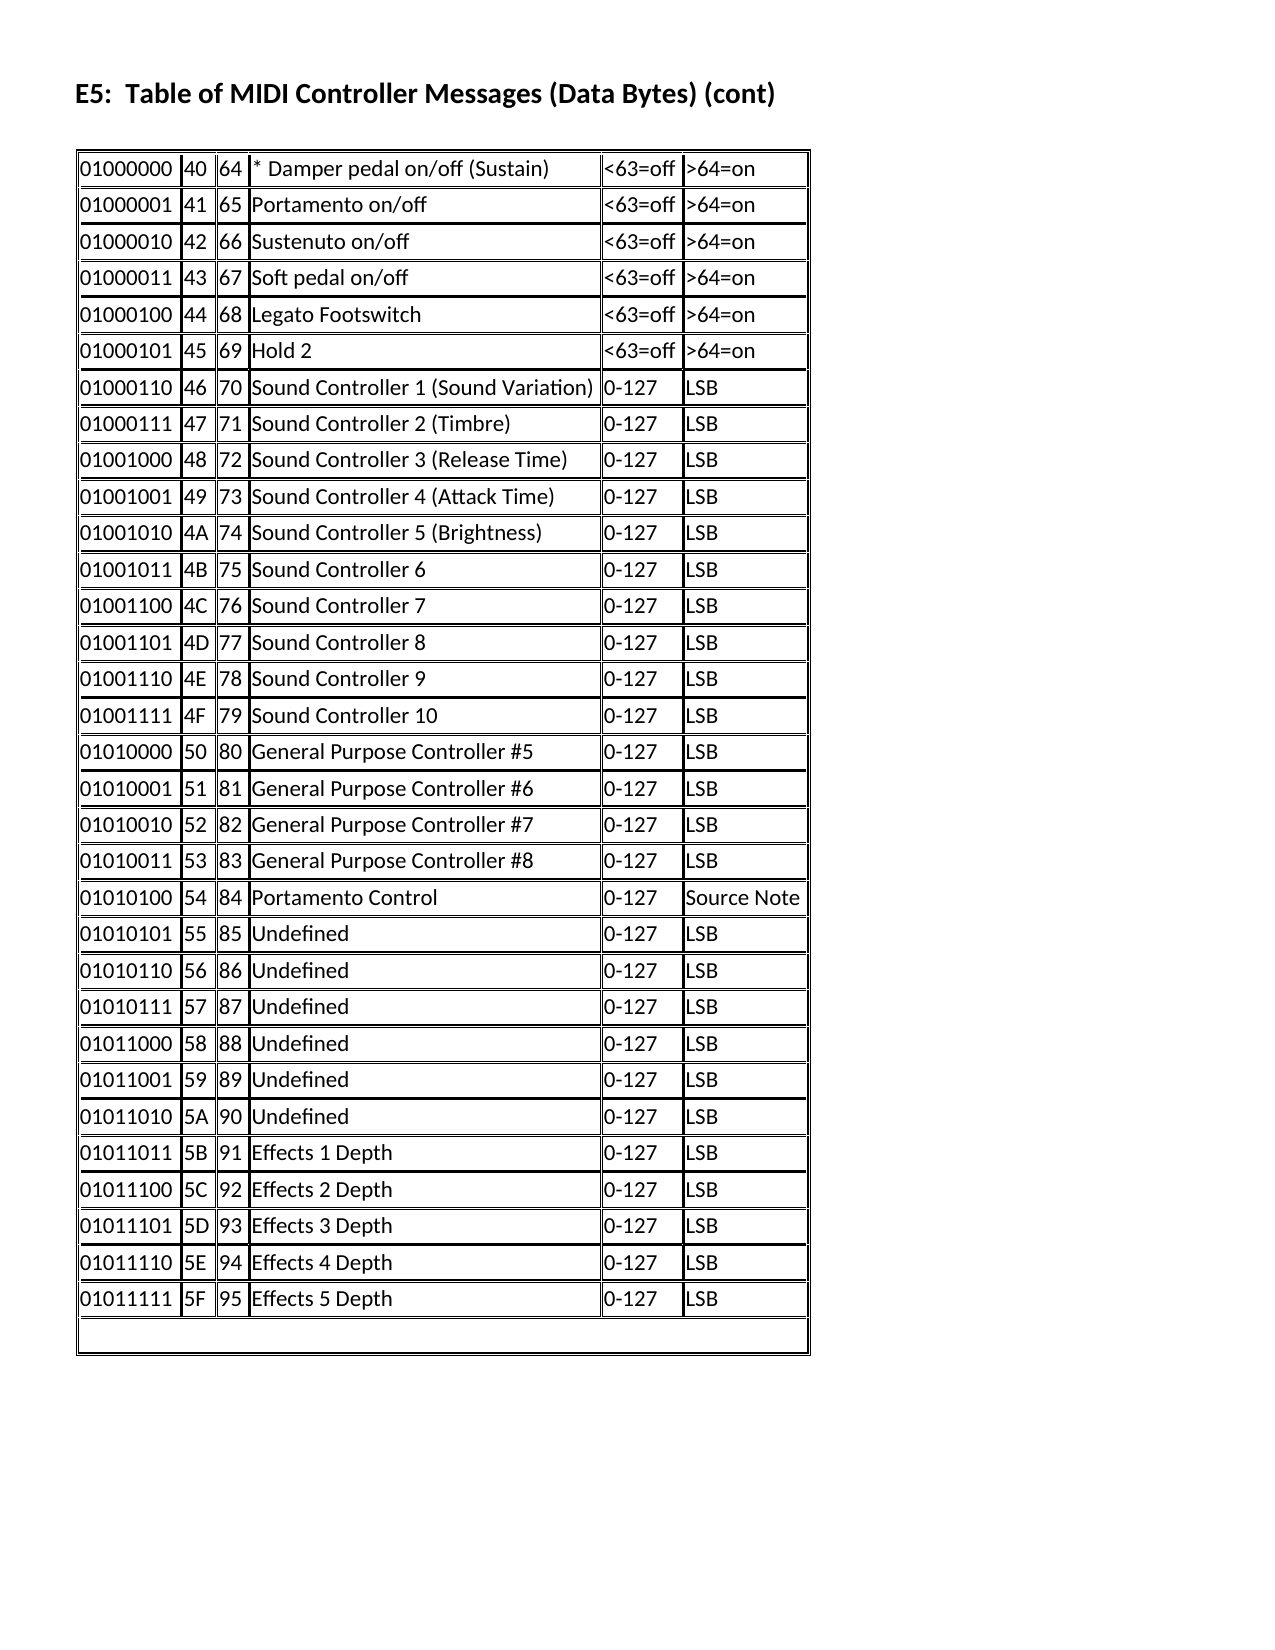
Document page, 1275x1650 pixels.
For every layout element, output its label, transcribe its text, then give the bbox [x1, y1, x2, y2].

table_cell 0-127 [603, 663, 682, 696]
table_cell 41 [183, 189, 215, 222]
table_cell Undefined [251, 1100, 600, 1133]
table_cell 0-127 [603, 627, 682, 659]
table_cell Sound Controller 9 [251, 663, 600, 696]
table_cell <63=off [603, 298, 682, 331]
table_cell LSB [685, 477, 808, 514]
table_header >64=on [683, 153, 807, 186]
table_cell 84 [218, 882, 248, 915]
table_cell 0-127 [603, 991, 682, 1024]
table_cell 01011001 [77, 1061, 181, 1097]
table_cell 55 [183, 918, 215, 951]
table_cell 01010000 [79, 733, 180, 769]
table_cell 5A [183, 1100, 215, 1133]
table_cell 5C [183, 1173, 215, 1206]
table_cell 53 [183, 845, 215, 878]
table_cell 4E [183, 663, 215, 696]
table_cell 79 [218, 699, 248, 732]
table_header 40 [181, 153, 216, 186]
table_cell 0-127 [603, 1173, 682, 1206]
table_cell LSB [685, 805, 808, 842]
table_cell General Purpose Controller #6 [251, 772, 600, 805]
table_cell 0-127 [603, 408, 682, 441]
table_cell 0-127 [603, 809, 682, 842]
table_cell 01001000 [77, 441, 181, 477]
table_cell 0-127 [603, 444, 682, 477]
table_cell 01000111 [79, 404, 180, 441]
table_cell LSB [683, 842, 809, 878]
table_cell 94 [218, 1246, 248, 1279]
table_cell >64=on [685, 259, 808, 295]
table_cell 83 [218, 845, 248, 878]
table_cell Source Note [685, 878, 808, 915]
table_cell 01001100 [77, 587, 181, 623]
table_cell Undefined [251, 991, 600, 1024]
table_cell 43 [183, 262, 215, 295]
table_cell 91 [218, 1137, 248, 1170]
table_cell 01000001 [77, 186, 181, 222]
table_cell LSB [683, 587, 809, 623]
table_cell LSB [683, 1061, 809, 1097]
table_cell LSB [685, 1206, 808, 1243]
table_cell Portamento Control [251, 882, 600, 915]
table_cell 0-127 [603, 1028, 682, 1061]
table_cell 0-127 [603, 1100, 682, 1133]
table_cell 85 [218, 918, 248, 951]
table_cell LSB [685, 696, 807, 732]
table_cell 78 [218, 663, 248, 696]
table_cell Sound Controller 10 [251, 699, 600, 732]
table_cell LSB [685, 1024, 808, 1061]
table_cell 01010100 [79, 878, 180, 915]
table_cell LSB [685, 368, 809, 404]
table_cell 0-127 [603, 882, 682, 915]
table_cell 0-127 [603, 1283, 682, 1316]
table_cell 77 [218, 627, 248, 659]
table_cell 0-127 [603, 554, 682, 587]
table_cell 01000101 [79, 331, 180, 368]
table_cell 0-127 [603, 1246, 682, 1279]
table_cell Sound Controller 7 [251, 590, 600, 623]
table_cell 66 [218, 225, 248, 258]
table_cell LSB [685, 550, 808, 587]
table_cell 01001110 [79, 660, 180, 696]
table_cell 01000011 [79, 259, 180, 295]
table_cell 4C [183, 590, 215, 623]
table_cell 5F [183, 1283, 215, 1316]
table_cell LSB [683, 514, 809, 550]
table_cell 01010110 [79, 951, 180, 988]
table_cell 01010010 [79, 805, 180, 842]
table_cell 4B [183, 554, 215, 587]
table_cell >64=on [685, 295, 807, 331]
table_cell 0-127 [603, 772, 682, 805]
table_cell 4F [183, 699, 215, 732]
table_cell >64=on [685, 331, 808, 368]
table_cell Sound Controller 6 [251, 554, 600, 587]
table_cell Effects 1 Depth [251, 1137, 600, 1170]
table_cell <63=off [603, 335, 682, 368]
table_cell Sound Controller 8 [251, 627, 600, 659]
table_cell LSB [685, 623, 808, 659]
table_cell General Purpose Controller #8 [251, 845, 600, 878]
table_cell 70 [218, 371, 248, 404]
table_cell 0-127 [603, 1137, 682, 1170]
table_cell 4D [183, 627, 215, 659]
table_cell 71 [218, 408, 248, 441]
table_cell LSB [685, 404, 808, 441]
table_cell 65 [218, 189, 248, 222]
table_cell Soft pedal on/off [251, 262, 600, 295]
table_cell 58 [183, 1028, 215, 1061]
table_cell 88 [218, 1028, 248, 1061]
table_cell 47 [183, 408, 215, 441]
table_cell 0-127 [603, 699, 682, 732]
table_cell Effects 2 Depth [251, 1173, 600, 1206]
table_cell Effects 3 Depth [251, 1210, 600, 1243]
table_cell Undefined [251, 955, 600, 988]
table_cell 01010111 [77, 988, 181, 1024]
table_cell 01001111 [79, 696, 180, 732]
table_cell LSB [685, 1243, 809, 1279]
table_cell Sound Controller 1 (Sound Variation) [251, 371, 600, 404]
table_cell Legato Footswitch [251, 298, 600, 331]
table_cell 93 [218, 1210, 248, 1243]
table_cell 01001011 [79, 550, 180, 587]
table_cell 56 [183, 955, 215, 988]
table_cell 74 [218, 517, 248, 550]
table_header * Damper pedal on/off (Sustain) [249, 153, 601, 186]
table_cell Undefined [251, 1064, 600, 1097]
table_cell 01011011 [79, 1134, 180, 1170]
table_cell Hold 2 [251, 335, 600, 368]
table_cell 80 [218, 736, 248, 769]
table_cell LSB [685, 1170, 807, 1206]
table_cell Effects 5 Depth [251, 1283, 600, 1316]
table_cell 4A [183, 517, 215, 550]
table_cell Portamento on/off [251, 189, 600, 222]
table_cell Undefined [251, 918, 600, 951]
table_cell 0-127 [603, 736, 682, 769]
table_cell 0-127 [603, 955, 682, 988]
table_cell LSB [685, 769, 807, 805]
table_cell 50 [183, 736, 215, 769]
table_cell 75 [218, 554, 248, 587]
table_cell 01001101 [79, 623, 180, 659]
table_cell 46 [183, 371, 215, 404]
table_cell <63=off [603, 189, 682, 222]
table_cell LSB [685, 660, 808, 696]
table_cell 0-127 [603, 590, 682, 623]
table_cell 5B [183, 1137, 215, 1170]
table_cell 0-127 [603, 845, 682, 878]
table_cell Sound Controller 4 (Attack Time) [251, 481, 600, 514]
table_cell 01000110 [77, 368, 180, 404]
table_cell 01011010 [79, 1097, 180, 1133]
table_cell <63=off [603, 225, 682, 258]
table_cell 67 [218, 262, 248, 295]
table_cell General Purpose Controller #5 [251, 736, 600, 769]
table_cell >64=on [683, 186, 809, 222]
table_cell 42 [183, 225, 215, 258]
table_cell 01011110 [77, 1243, 180, 1279]
table_cell 01001010 [77, 514, 181, 550]
table_cell [77, 1316, 809, 1352]
table_cell LSB [683, 441, 809, 477]
table_cell 0-127 [603, 517, 682, 550]
table_cell Sound Controller 2 (Timbre) [251, 408, 600, 441]
table_cell LSB [683, 988, 809, 1024]
table_cell 89 [218, 1064, 248, 1097]
table_cell Effects 4 Depth [251, 1246, 600, 1279]
table_cell 87 [218, 991, 248, 1024]
table_cell General Purpose Controller #7 [251, 809, 600, 842]
table_cell 59 [183, 1064, 215, 1097]
table_cell 01010001 [79, 769, 180, 805]
table_cell LSB [685, 951, 808, 988]
subtitle E5: Table of MIDI Controller Messages (Data Bytes) (cont) [75, 75, 1200, 111]
table_cell Sound Controller 5 (Brightness) [251, 517, 600, 550]
table_header 01000000 [79, 153, 181, 186]
table_cell 01000100 [79, 295, 180, 331]
table_cell 5E [183, 1246, 215, 1279]
table_cell 01011111 [79, 1279, 180, 1316]
table_cell 5D [183, 1210, 215, 1243]
table_cell 0-127 [603, 371, 682, 404]
table_cell 49 [183, 481, 215, 514]
table_cell 95 [218, 1283, 248, 1316]
table_cell LSB [685, 1134, 808, 1170]
table_cell 52 [183, 809, 215, 842]
table_cell LSB [685, 1279, 808, 1316]
table_cell >64=on [685, 222, 807, 258]
table_cell 68 [218, 298, 248, 331]
table_cell 44 [183, 298, 215, 331]
table_cell 73 [218, 481, 248, 514]
table_cell 01010011 [77, 842, 181, 878]
table_cell 48 [183, 444, 215, 477]
table_cell 0-127 [603, 918, 682, 951]
table_cell 51 [183, 772, 215, 805]
table_cell 01000010 [79, 222, 180, 258]
table_cell 45 [183, 335, 215, 368]
table_cell 76 [218, 590, 248, 623]
table_cell 54 [183, 882, 215, 915]
table_cell LSB [685, 1097, 807, 1133]
table_cell 82 [218, 809, 248, 842]
table_cell Undefined [251, 1028, 600, 1061]
table_cell 01010101 [77, 915, 181, 951]
table_cell LSB [683, 915, 809, 951]
table_cell 69 [218, 335, 248, 368]
table_cell LSB [685, 733, 808, 769]
table_cell Sound Controller 3 (Release Time) [251, 444, 600, 477]
table_cell 0-127 [603, 481, 682, 514]
table_header 64 [216, 151, 249, 186]
table_cell 90 [218, 1100, 248, 1133]
table_cell 92 [218, 1173, 248, 1206]
table_cell Sustenuto on/off [251, 225, 600, 258]
table_cell 0-127 [603, 1210, 682, 1243]
table_cell 86 [218, 955, 248, 988]
table_cell 01011101 [79, 1206, 180, 1243]
table_cell <63=off [603, 262, 682, 295]
table_cell 57 [183, 991, 215, 1024]
table_cell 72 [218, 444, 248, 477]
table_cell 01011100 [79, 1170, 180, 1206]
table_cell 0-127 [603, 1064, 682, 1097]
table_cell 01011000 [79, 1024, 180, 1061]
table_cell 81 [218, 772, 248, 805]
table_header <63=off [601, 151, 683, 186]
table_cell 01001001 [79, 477, 180, 514]
